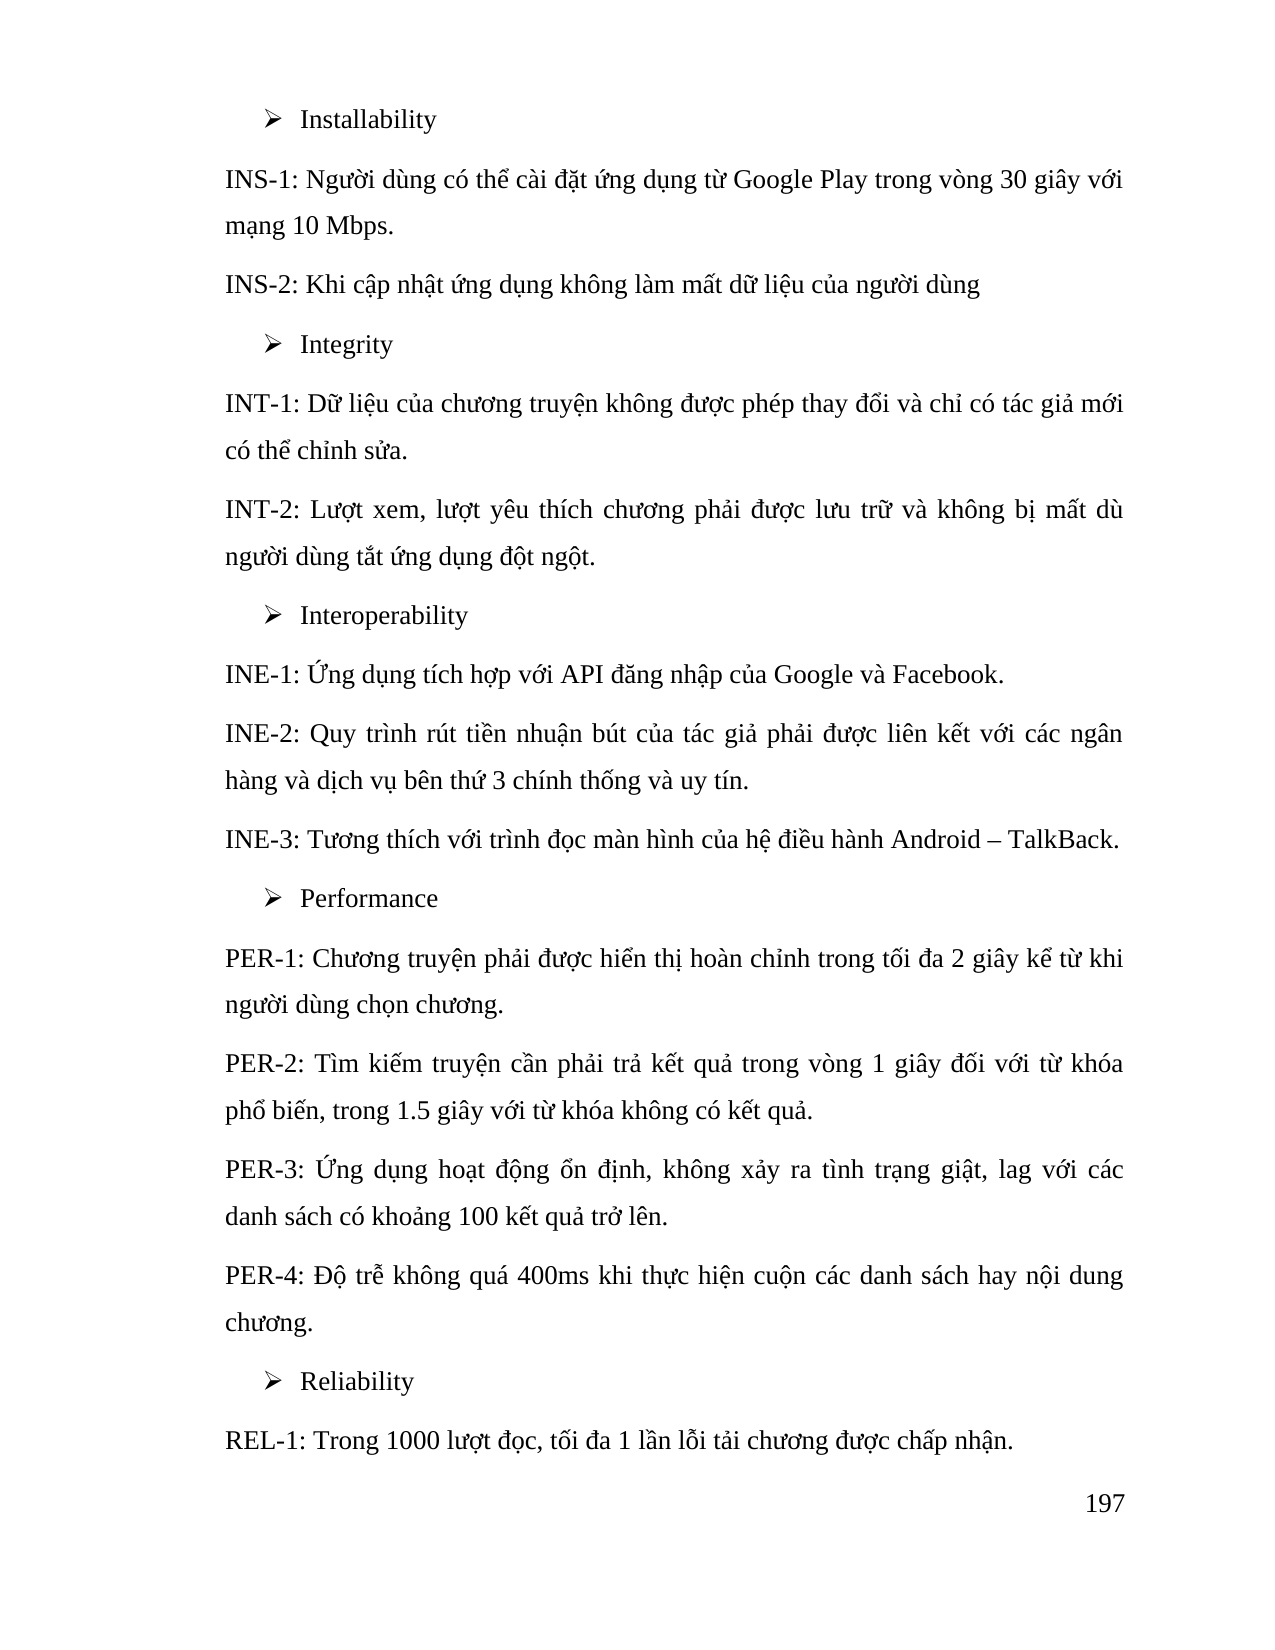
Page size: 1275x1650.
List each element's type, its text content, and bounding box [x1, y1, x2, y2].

text INS-1: Người dùng có thể cài đặt ứng dụng từ Google Play trong vòng 30 giây với mạng 10 Mbps. [225, 163, 1125, 241]
text INS-2: Khi cập nhật ứng dụng không làm mất dữ liệu của người dùng [225, 269, 1125, 300]
text INE-2: Quy trình rút tiền nhuận bút của tác giả phải được liên kết với các ngân hàng và dịch vụ bên thứ 3 chính thống và uy tín. [225, 717, 1125, 795]
text PER-4: Độ trễ không quá 400ms khi thực hiện cuộn các danh sách hay nội dung chương. [225, 1259, 1125, 1337]
text INE-3: Tương thích với trình đọc màn hình của hệ điều hành Android – TalkBack. [225, 823, 1125, 854]
text INE-1: Ứng dụng tích hợp với API đăng nhập của Google và Facebook. [225, 658, 1125, 689]
list Interoperability [262, 599, 1125, 630]
text PER-1: Chương truyện phải được hiển thị hoàn chỉnh trong tối đa 2 giây kể từ khi người dùng chọn chương. [225, 942, 1125, 1019]
list Installability [262, 103, 1125, 135]
list Reliability [262, 1365, 1125, 1396]
text REL-1: Trong 1000 lượt đọc, tối đa 1 lần lỗi tải chương được chấp nhận. [225, 1424, 1125, 1456]
list Integrity [262, 328, 1125, 359]
text PER-3: Ứng dụng hoạt động ổn định, không xảy ra tình trạng giật, lag với các danh sách có khoảng 100 kết quả trở lên. [225, 1153, 1125, 1231]
list Performance [262, 882, 1125, 914]
text INT-2: Lượt xem, lượt yêu thích chương phải được lưu trữ và không bị mất dù người dùng tắt ứng dụng đột ngột. [225, 493, 1125, 571]
text INT-1: Dữ liệu của chương truyện không được phép thay đổi và chỉ có tác giả mới có thể chỉnh sửa. [225, 387, 1125, 465]
text PER-2: Tìm kiếm truyện cần phải trả kết quả trong vòng 1 giây đối với từ khóa phổ biến, trong 1.5 giây với từ khóa không có kết quả. [225, 1048, 1125, 1125]
